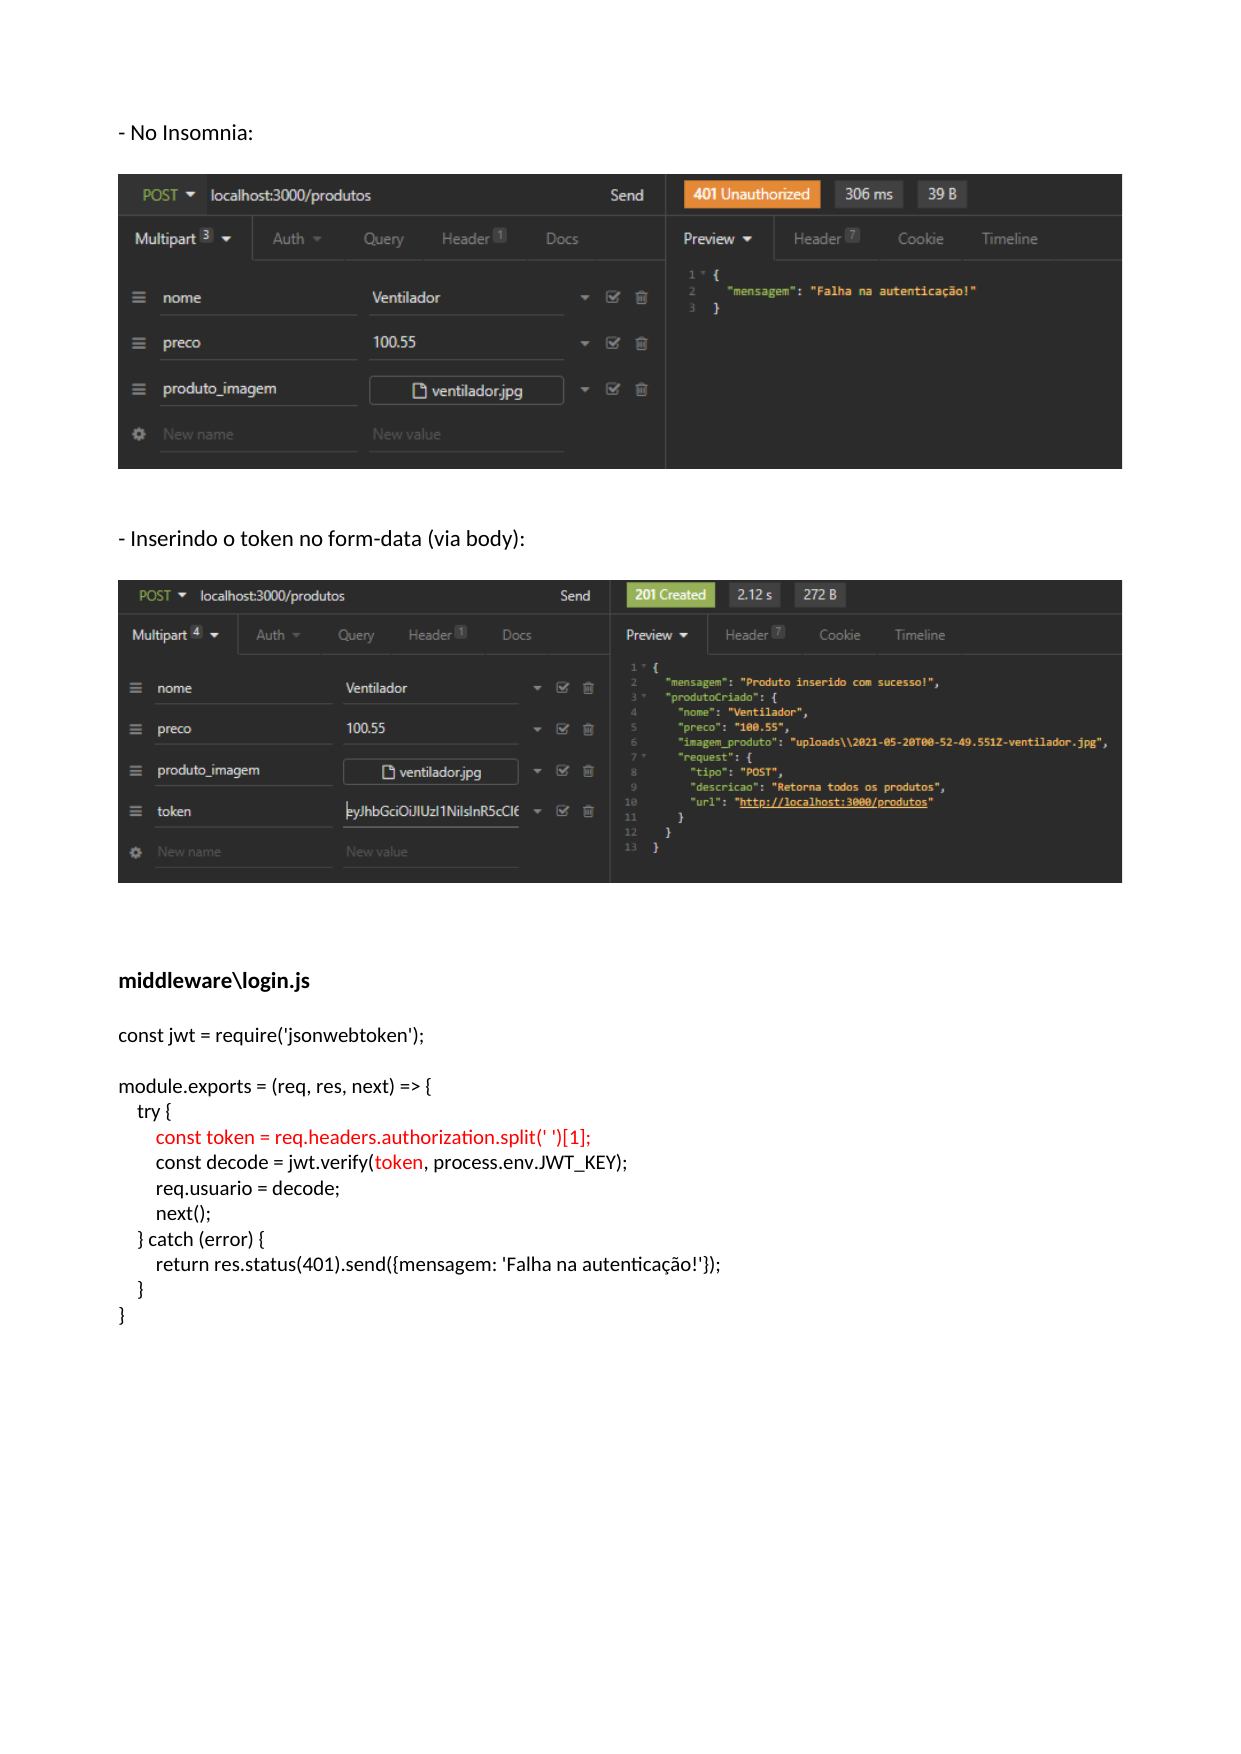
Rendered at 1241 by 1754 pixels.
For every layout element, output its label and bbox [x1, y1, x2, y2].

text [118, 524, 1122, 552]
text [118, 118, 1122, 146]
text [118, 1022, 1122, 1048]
picture [118, 580, 1123, 883]
picture [118, 174, 1123, 469]
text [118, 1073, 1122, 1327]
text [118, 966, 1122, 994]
